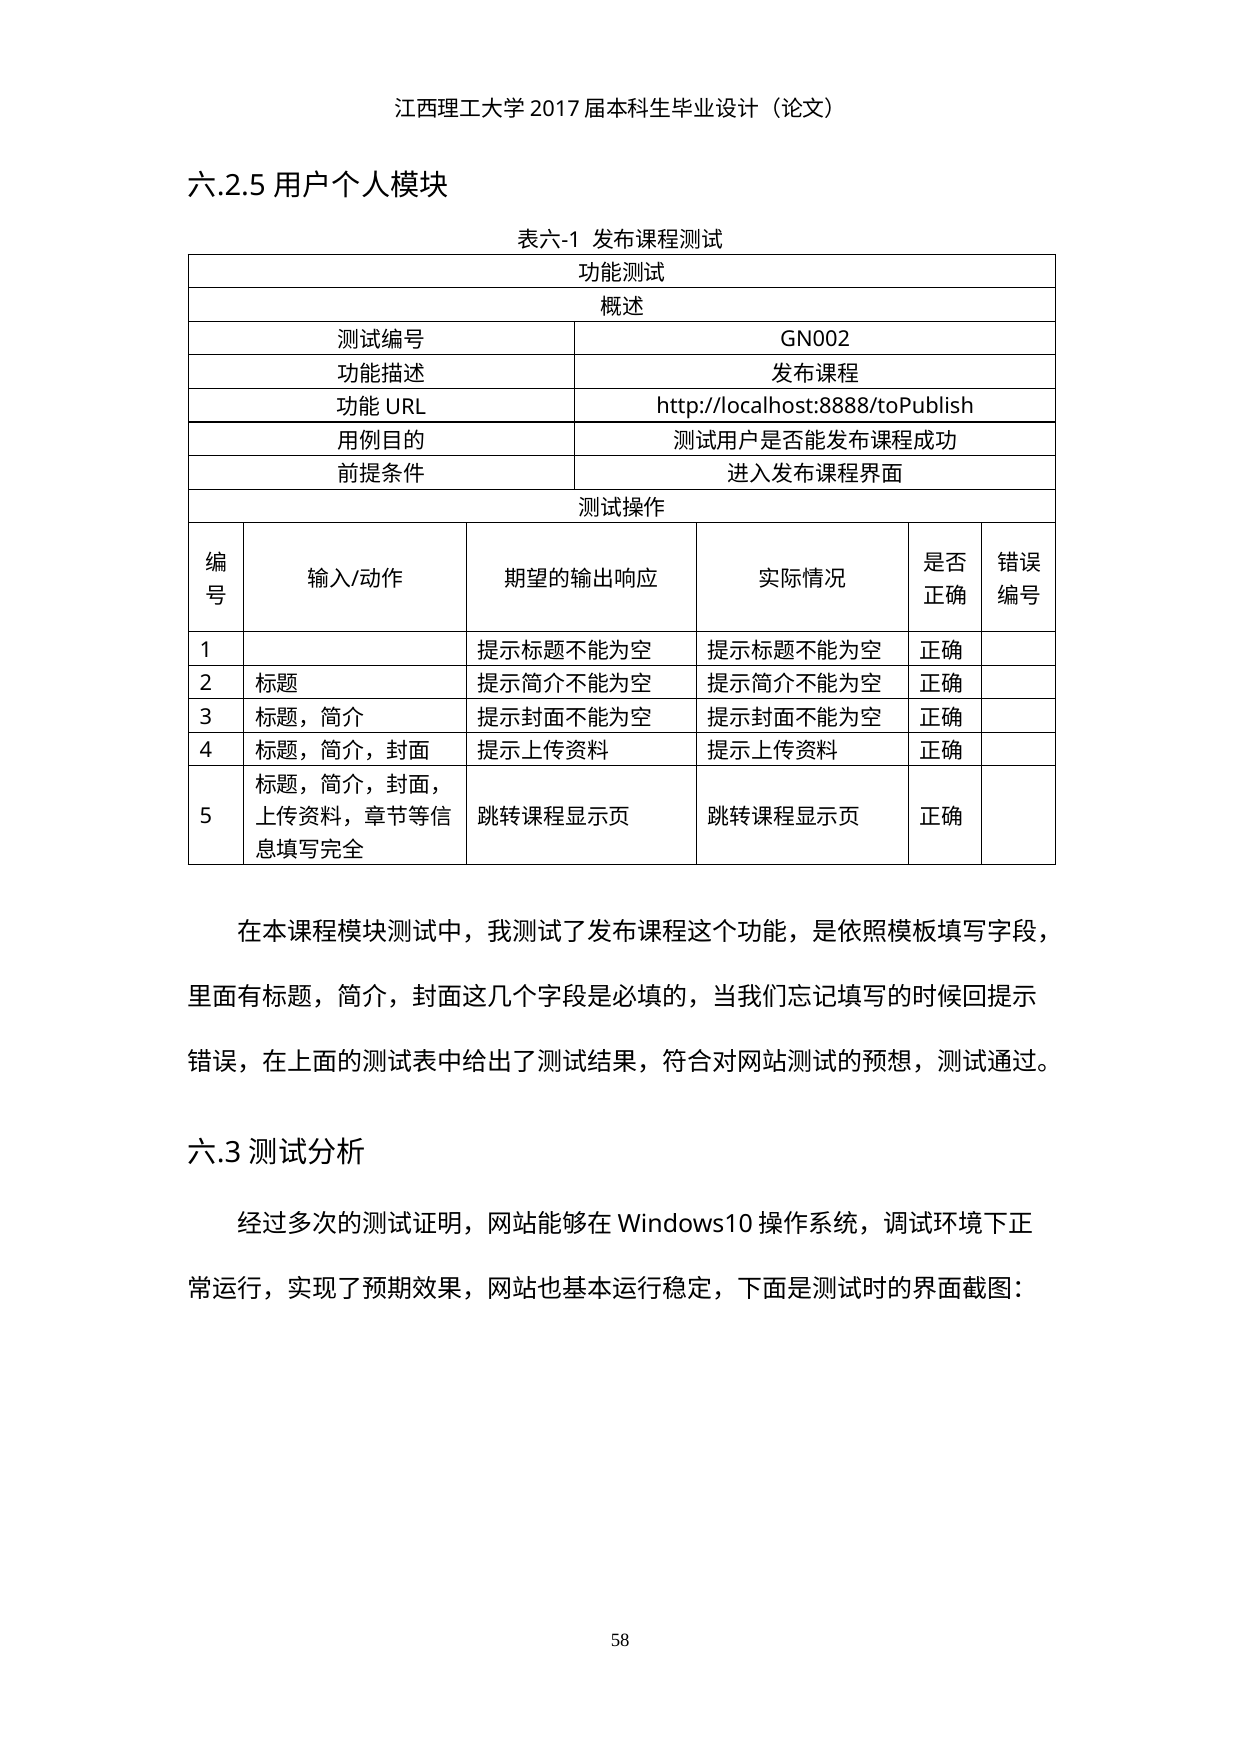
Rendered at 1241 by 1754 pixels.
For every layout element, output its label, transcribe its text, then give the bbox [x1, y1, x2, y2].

table_header 功能测试 [189, 255, 1055, 287]
table_cell 2 [189, 666, 243, 698]
table_cell [982, 632, 1055, 665]
table_cell 标题，简介，封面，上传资料，章节等信息填写完全 [244, 766, 466, 864]
table_cell 跳转课程显示页 [697, 766, 908, 864]
table_cell 标题，简介 [244, 699, 466, 732]
table_cell 前提条件 [189, 456, 574, 488]
table_cell 正确 [909, 666, 981, 698]
table_cell 标题 [244, 666, 466, 698]
text 用户个人模块 [187, 150, 1053, 215]
text 在本课程模块测试中，我测试了发布课程这个功能，是依照模板填写字段，里面有标题，简介，封面这几个字段是必填的，当我们忘记填写的时候回提示错误，在上面的测试表中给出了测试结果，符合对网站测试的预想，测试通过。 [187, 897, 1053, 1092]
table_cell [982, 733, 1055, 765]
table_cell 编号 [189, 523, 243, 631]
table_cell 正确 [909, 699, 981, 732]
table_cell 5 [189, 766, 243, 864]
table_cell 3 [189, 699, 243, 732]
table_cell 概述 [189, 288, 1055, 321]
table_cell 正确 [909, 733, 981, 765]
table_cell 提示标题不能为空 [467, 632, 696, 665]
table_cell 测试编号 [189, 322, 574, 354]
table_cell [982, 766, 1055, 864]
text 测试分析 [187, 1117, 1053, 1182]
table_cell 提示简介不能为空 [467, 666, 696, 698]
table_cell 功能URL [189, 389, 574, 421]
text 发布课程测试 [187, 221, 1053, 254]
table_cell 测试用户是否能发布课程成功 [575, 423, 1055, 455]
table_cell [982, 699, 1055, 732]
table_cell 1 [189, 632, 243, 665]
text 经过多次的测试证明，网站能够在Windows10操作系统，调试环境下正常运行，实现了预期效果，网站也基本运行稳定，下面是测试时的界面截图： [187, 1189, 1053, 1319]
table_cell 功能描述 [189, 355, 574, 388]
table_cell GN002 [575, 322, 1055, 354]
table_cell http://localhost:8888/toPublish [575, 389, 1055, 421]
table_cell 提示封面不能为空 [697, 699, 908, 732]
table_cell 用例目的 [189, 423, 574, 455]
table_cell 发布课程 [575, 355, 1055, 388]
table_cell 测试操作 [189, 490, 1055, 522]
table_cell 提示标题不能为空 [697, 632, 908, 665]
table_cell 提示上传资料 [697, 733, 908, 765]
table_cell [244, 632, 466, 665]
table_cell 期望的输出响应 [467, 523, 696, 631]
table_cell 正确 [909, 766, 981, 864]
table_cell 是否正确 [909, 523, 981, 631]
table_cell 输入/动作 [244, 523, 466, 631]
table_cell 标题，简介，封面 [244, 733, 466, 765]
table_cell 提示上传资料 [467, 733, 696, 765]
table_cell 实际情况 [697, 523, 908, 631]
table_cell [982, 666, 1055, 698]
table_cell 错误编号 [982, 523, 1055, 631]
table_cell 进入发布课程界面 [575, 456, 1055, 488]
table_cell 提示封面不能为空 [467, 699, 696, 732]
table_cell 跳转课程显示页 [467, 766, 696, 864]
table_cell 4 [189, 733, 243, 765]
table_cell 正确 [909, 632, 981, 665]
table_cell 提示简介不能为空 [697, 666, 908, 698]
